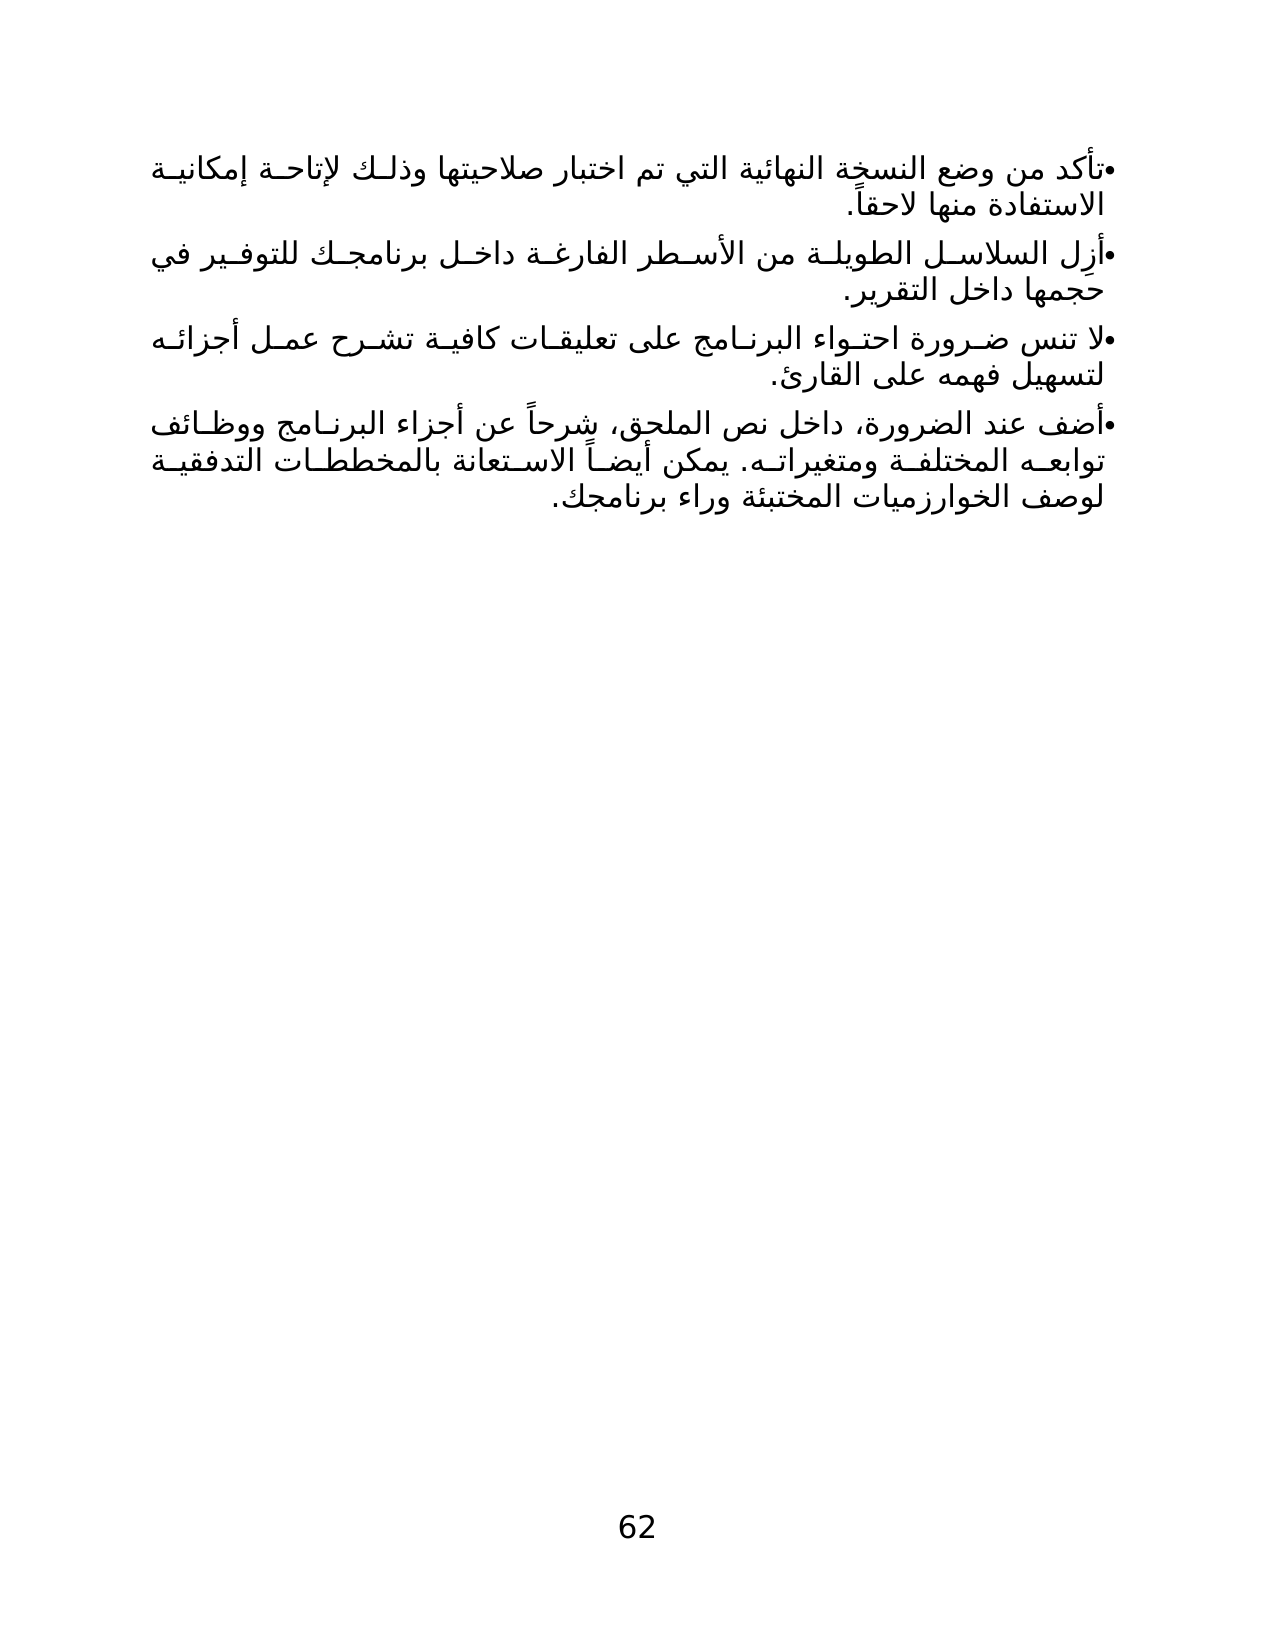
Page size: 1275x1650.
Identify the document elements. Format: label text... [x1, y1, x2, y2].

text تأكد من وضع النسخة النهائية التي تم اختبار صلاحيتها وذلك لإتاحة إمكانية الاستفادة منها لاحقاً. [150, 150, 1106, 223]
text أزِل السلاسل الطويلة من الأسطر الفارغة داخل برنامجك للتوفير في حجمها داخل التقرير. [150, 235, 1106, 308]
text لا تنس ضرورة احتواء البرنامج على تعليقات كافية تشرح عمل أجزائه لتسهيل فهمه على القارئ. [150, 320, 1106, 393]
text أضف عند الضرورة، داخل نص الملحق، شرحاً عن أجزاء البرنامج ووظائف توابعه المختلفة ومتغيراته. يمكن أيضاً الاستعانة بالمخططات التدفقية لوصف الخوارزميات المختبئة وراء برنامجك. [150, 406, 1106, 515]
